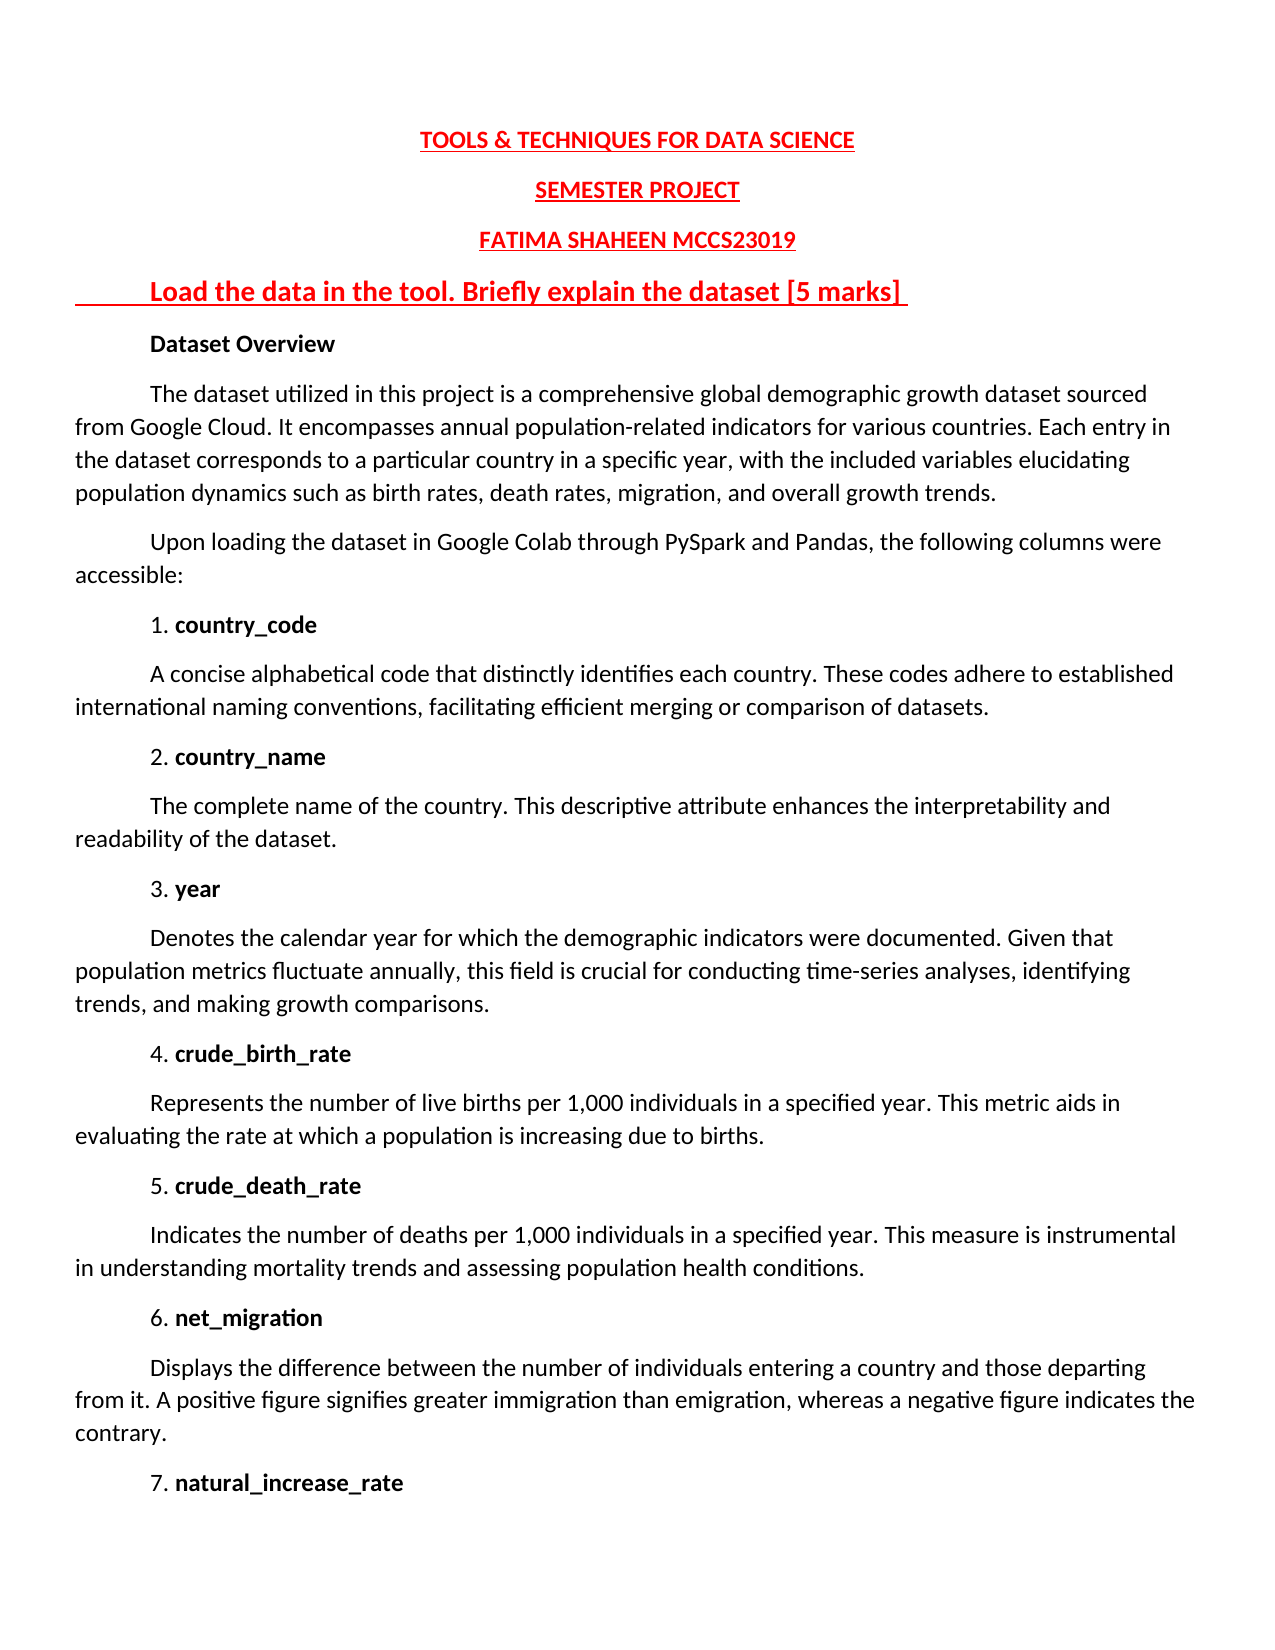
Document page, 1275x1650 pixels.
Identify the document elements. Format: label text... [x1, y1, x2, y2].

text TOOLS & TECHNIQUES FOR DATA SCIENCE [75, 124, 1200, 155]
list A concise alphabetical code that distinctly identifies each country. These codes adhere to established international naming conventions, facilitating efficient merging or comparison of datasets. [75, 658, 1200, 722]
list 6. net_migration [75, 1302, 1200, 1333]
list Indicates the number of deaths per 1,000 individuals in a specified year. This measure is instrumental in understanding mortality trends and assessing population health conditions. [75, 1220, 1200, 1283]
list Displays the difference between the number of individuals entering a country and those departing from it. A positive figure signifies greater immigration than emigration, whereas a negative figure indicates the contrary. [75, 1352, 1200, 1448]
list The complete name of the country. This descriptive attribute enhances the interpretability and readability of the dataset. [75, 791, 1200, 854]
list Represents the number of live births per 1,000 individuals in a specified year. This metric aids in evaluating the rate at which a population is increasing due to births. [75, 1088, 1200, 1151]
list 3. year [75, 873, 1200, 903]
list The dataset utilized in this project is a comprehensive global demographic growth dataset sourced from Google Cloud. It encompasses annual population-related indicators for various countries. Each entry in the dataset corresponds to a particular country in a specific year, with the included variables elucidating population dynamics such as birth rates, death rates, migration, and overall growth trends. [75, 378, 1200, 507]
list Denotes the calendar year for which the demographic indicators were documented. Given that population metrics fluctuate annually, this field is crucial for conducting time-series analyses, identifying trends, and making growth comparisons. [75, 923, 1200, 1019]
text SEMESTER PROJECT [75, 174, 1200, 205]
list Dataset Overview [75, 328, 1200, 359]
list 7. natural_increase_rate [75, 1467, 1200, 1498]
list 5. crude_death_rate [75, 1170, 1200, 1201]
list 2. country_name [75, 741, 1200, 771]
text FATIMA SHAHEEN MCCS23019 [75, 224, 1200, 254]
list Upon loading the dataset in Google Colab through PySpark and Pandas, the following columns were accessible: [75, 526, 1200, 590]
list Load the data in the tool. Briefly explain the dataset [5 marks] [75, 273, 1200, 309]
list 1. country_code [75, 609, 1200, 639]
list 4. crude_birth_rate [75, 1038, 1200, 1068]
